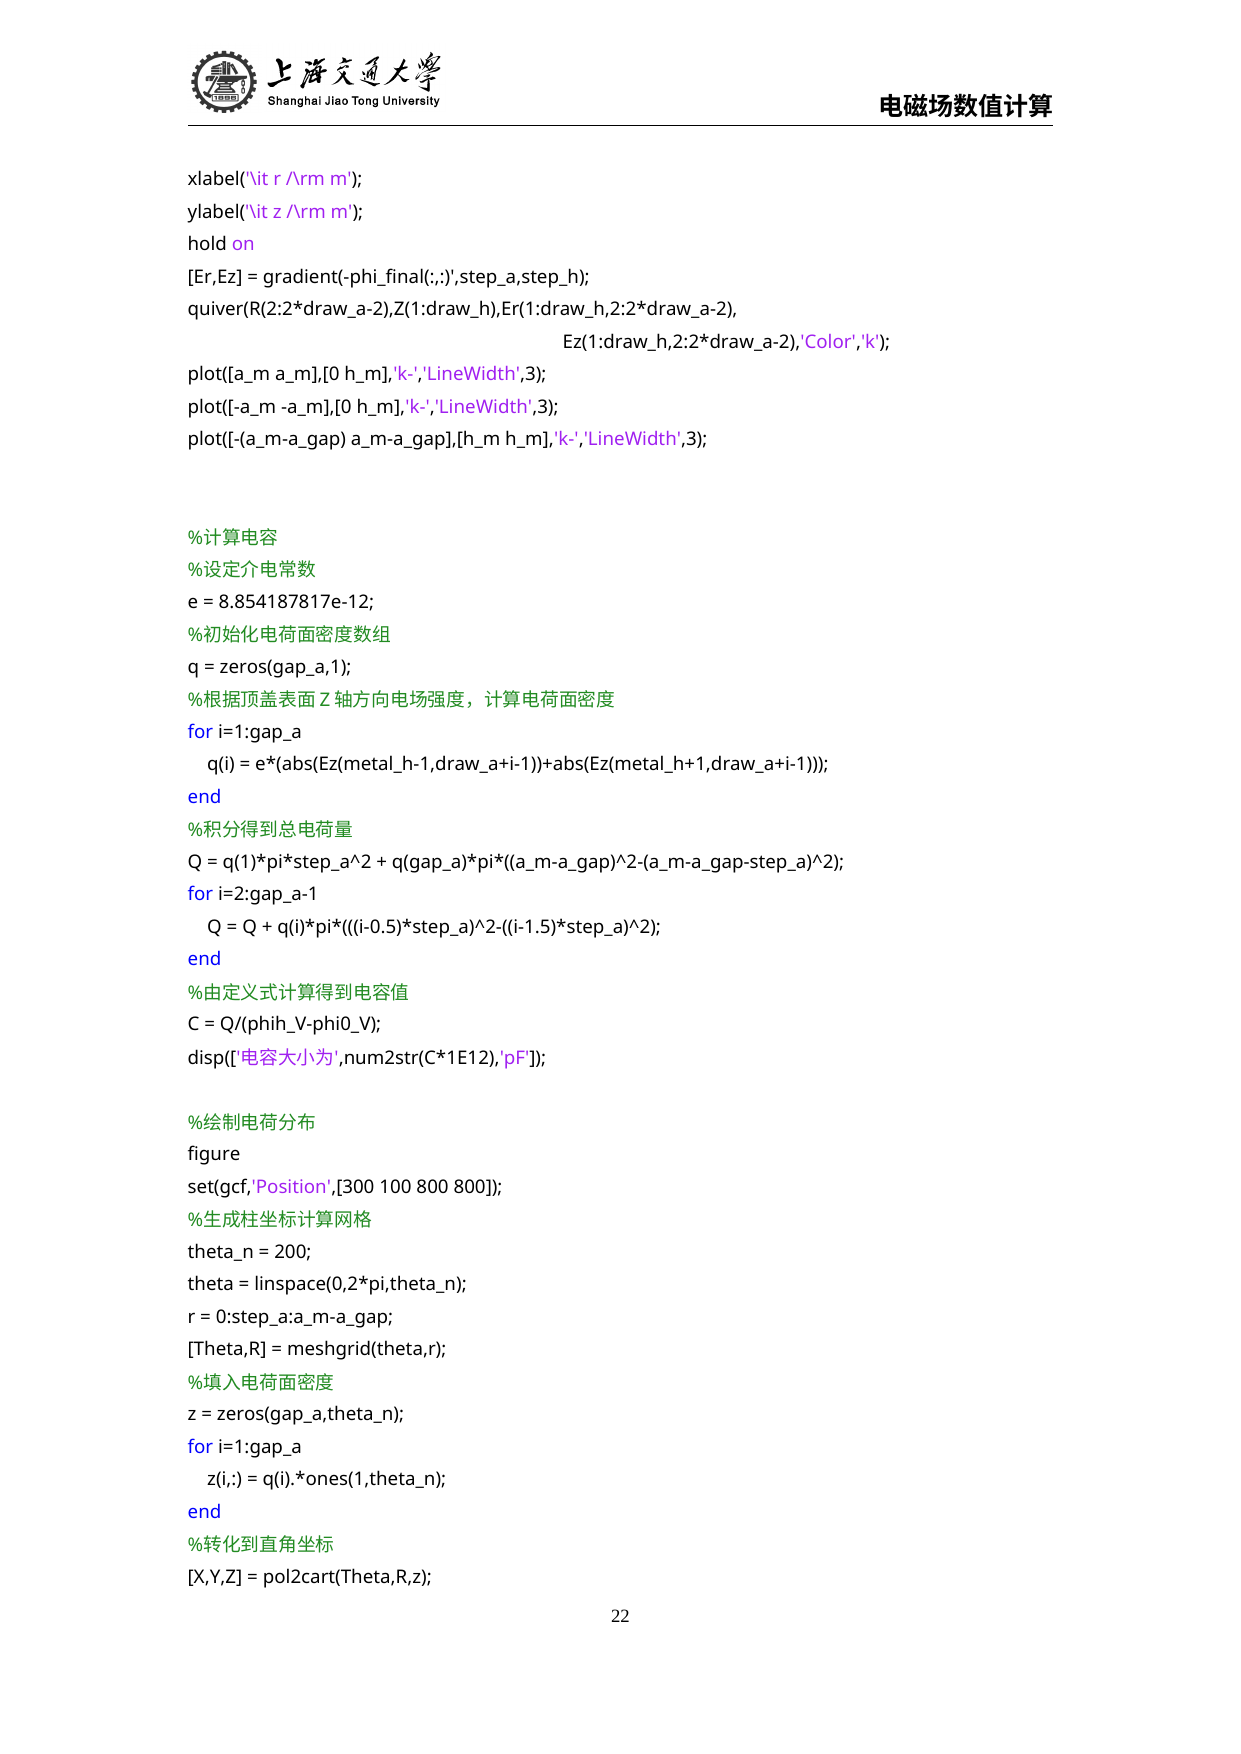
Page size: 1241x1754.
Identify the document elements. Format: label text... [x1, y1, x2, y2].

text for i=2:gap_a-1 [187, 877, 1053, 910]
text disp(['电容大小为',num2str(C*1E12),'pF']); [187, 1040, 1053, 1072]
text figure [187, 1137, 1053, 1170]
text z(i,:) = q(i).*ones(1,theta_n); [187, 1462, 1053, 1495]
text [Theta,R] = meshgrid(theta,r); [187, 1332, 1053, 1365]
text %积分得到总电荷量 [187, 812, 1053, 845]
text end [187, 1495, 1053, 1527]
text e = 8.854187817e-12; [187, 585, 1053, 617]
text q(i) = e*(abs(Ez(metal_h-1,draw_a+i-1))+abs(Ez(metal_h+1,draw_a+i-1))); [187, 747, 1053, 780]
text quiver(R(2:2*draw_a-2),Z(1:draw_h),Er(1:draw_h,2:2*draw_a-2), [187, 292, 1053, 325]
text set(gcf,'Position',[300 100 800 800]); [187, 1170, 1053, 1202]
text [Er,Ez] = gradient(-phi_final(:,:)',step_a,step_h); [187, 260, 1053, 292]
text [X,Y,Z] = pol2cart(Theta,R,z); [187, 1560, 1053, 1592]
text %由定义式计算得到电容值 [187, 975, 1053, 1007]
text Ez(1:draw_h,2:2*draw_a-2),'Color','k'); [187, 325, 1053, 357]
text %生成柱坐标计算网格 [187, 1202, 1053, 1235]
text r = 0:step_a:a_m-a_gap; [187, 1300, 1053, 1332]
text z = zeros(gap_a,theta_n); [187, 1397, 1053, 1430]
text %转化到直角坐标 [187, 1527, 1053, 1560]
text ylabel('\it z /\rm m'); [187, 195, 1053, 227]
text plot([-a_m -a_m],[0 h_m],'k-','LineWidth',3); [187, 390, 1053, 422]
text plot([-(a_m-a_gap) a_m-a_gap],[h_m h_m],'k-','LineWidth',3); [187, 422, 1053, 455]
text end [187, 942, 1053, 975]
text Q = q(1)*pi*step_a^2 + q(gap_a)*pi*((a_m-a_gap)^2-(a_m-a_gap-step_a)^2); [187, 845, 1053, 877]
text for i=1:gap_a [187, 715, 1053, 747]
text end [187, 780, 1053, 812]
text %计算电容 [187, 520, 1053, 552]
text q = zeros(gap_a,1); [187, 650, 1053, 682]
text for i=1:gap_a [187, 1430, 1053, 1462]
text %填入电荷面密度 [187, 1365, 1053, 1397]
text plot([a_m a_m],[0 h_m],'k-','LineWidth',3); [187, 357, 1053, 390]
text %绘制电荷分布 [187, 1105, 1053, 1137]
text %设定介电常数 [187, 552, 1053, 585]
text hold on [187, 227, 1053, 260]
text Q = Q + q(i)*pi*(((i-0.5)*step_a)^2-((i-1.5)*step_a)^2); [187, 910, 1053, 942]
text %初始化电荷面密度数组 [187, 617, 1053, 650]
text %根据顶盖表面Z轴方向电场强度，计算电荷面密度 [187, 682, 1053, 715]
text xlabel('\it r /\rm m'); [187, 162, 1053, 195]
text theta = linspace(0,2*pi,theta_n); [187, 1267, 1053, 1300]
text C = Q/(phih_V-phi0_V); [187, 1007, 1053, 1040]
text theta_n = 200; [187, 1235, 1053, 1267]
